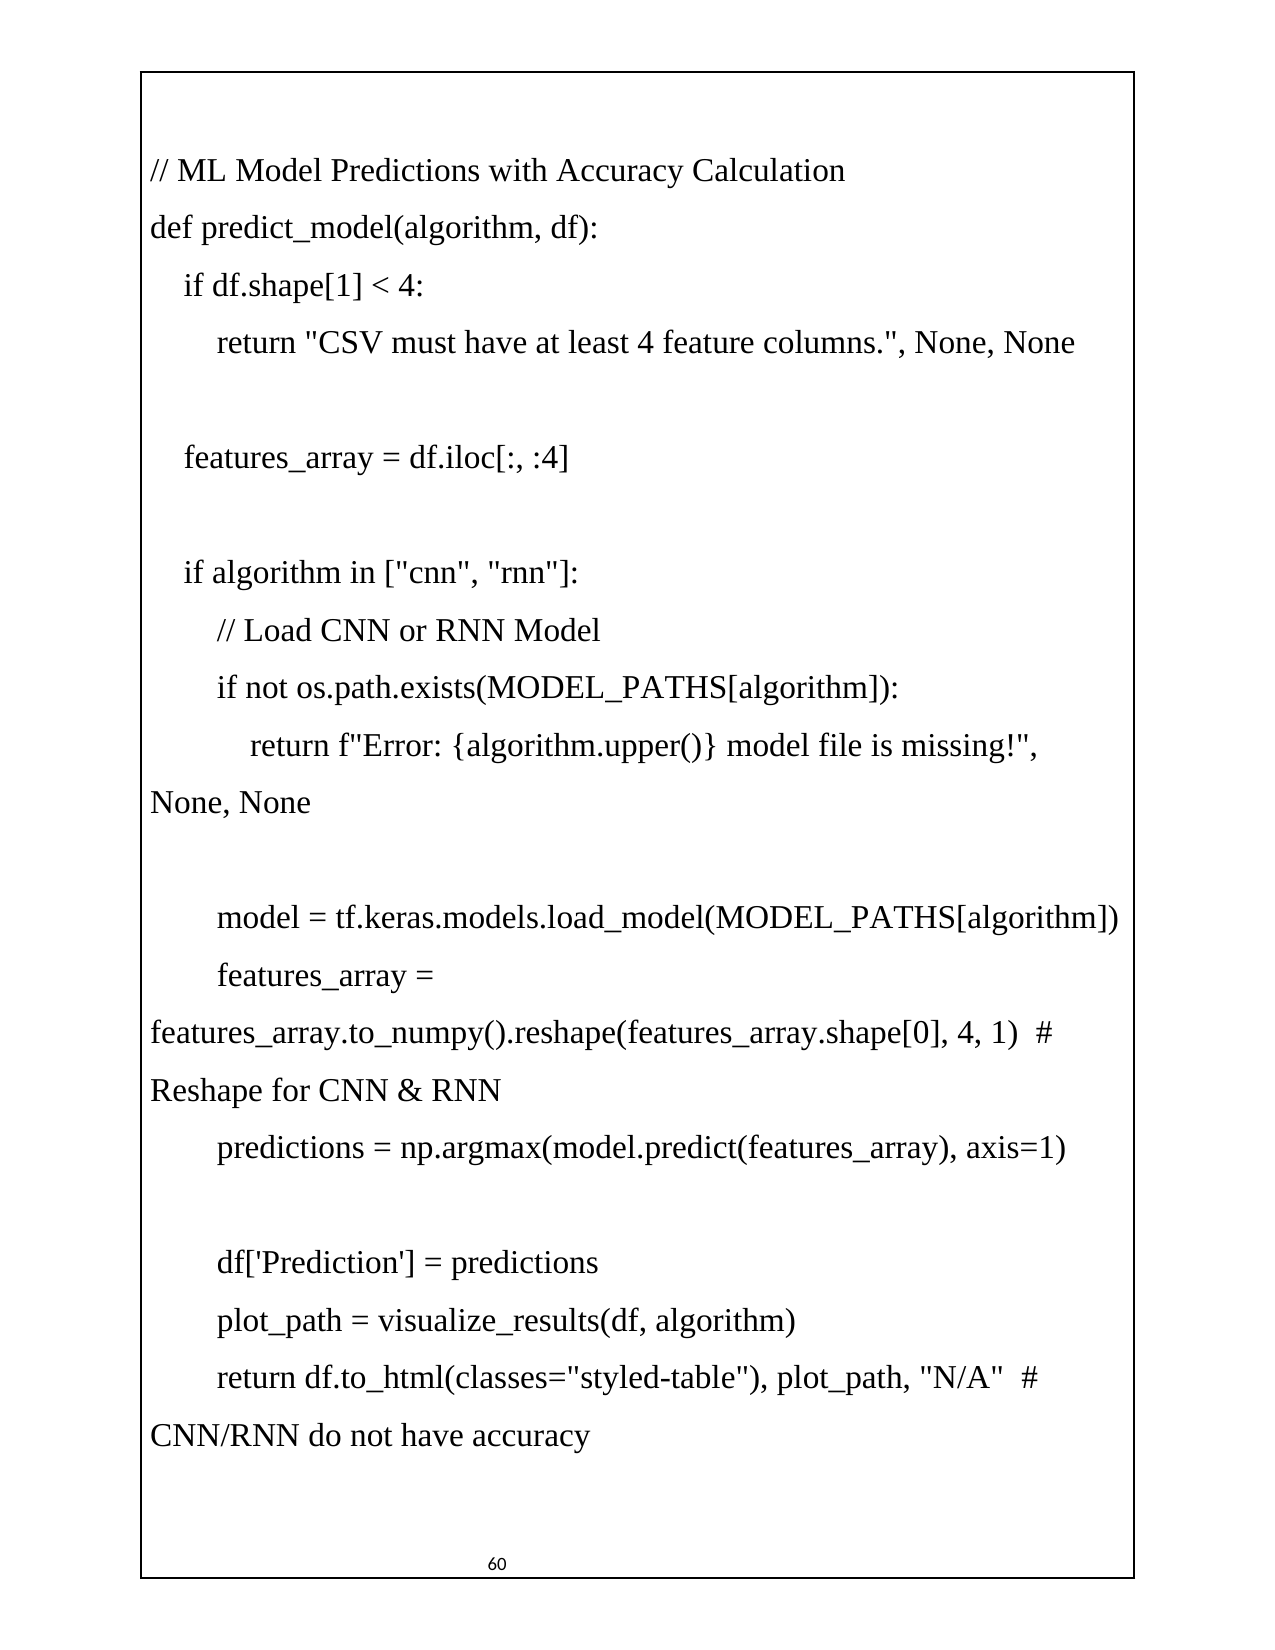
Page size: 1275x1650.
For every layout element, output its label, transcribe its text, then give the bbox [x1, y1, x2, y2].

text def predict_model(algorithm, df): [150, 207, 1125, 246]
text plot_path = visualize_results(df, algorithm) [150, 1300, 1125, 1338]
text // Load CNN or RNN Model [150, 610, 1125, 648]
text features_array = features_array.to_numpy().reshape(features_array.shape[0], 4, 1) # Reshape for CNN & RNN [150, 955, 1125, 1108]
text return f"Error: {algorithm.upper()} model file is missing!", None, None [150, 725, 1125, 821]
text if not os.path.exists(MODEL_PATHS[algorithm]): [150, 667, 1125, 706]
text model = tf.keras.models.load_model(MODEL_PATHS[algorithm]) [150, 897, 1125, 936]
text df['Prediction'] = predictions [150, 1242, 1125, 1281]
text return df.to_html(classes="styled-table"), plot_path, "N/A" # CNN/RNN do not have accuracy [150, 1357, 1125, 1453]
text predictions = np.argmax(model.predict(features_array), axis=1) [150, 1127, 1125, 1166]
text return "CSV must have at least 4 feature columns.", None, None [150, 322, 1125, 361]
text features_array = df.iloc[:, :4] [150, 437, 1125, 476]
text if algorithm in ["cnn", "rnn"]: [150, 552, 1125, 591]
text if df.shape[1] < 4: [150, 265, 1125, 303]
text // ML Model Predictions with Accuracy Calculation [150, 150, 1125, 188]
